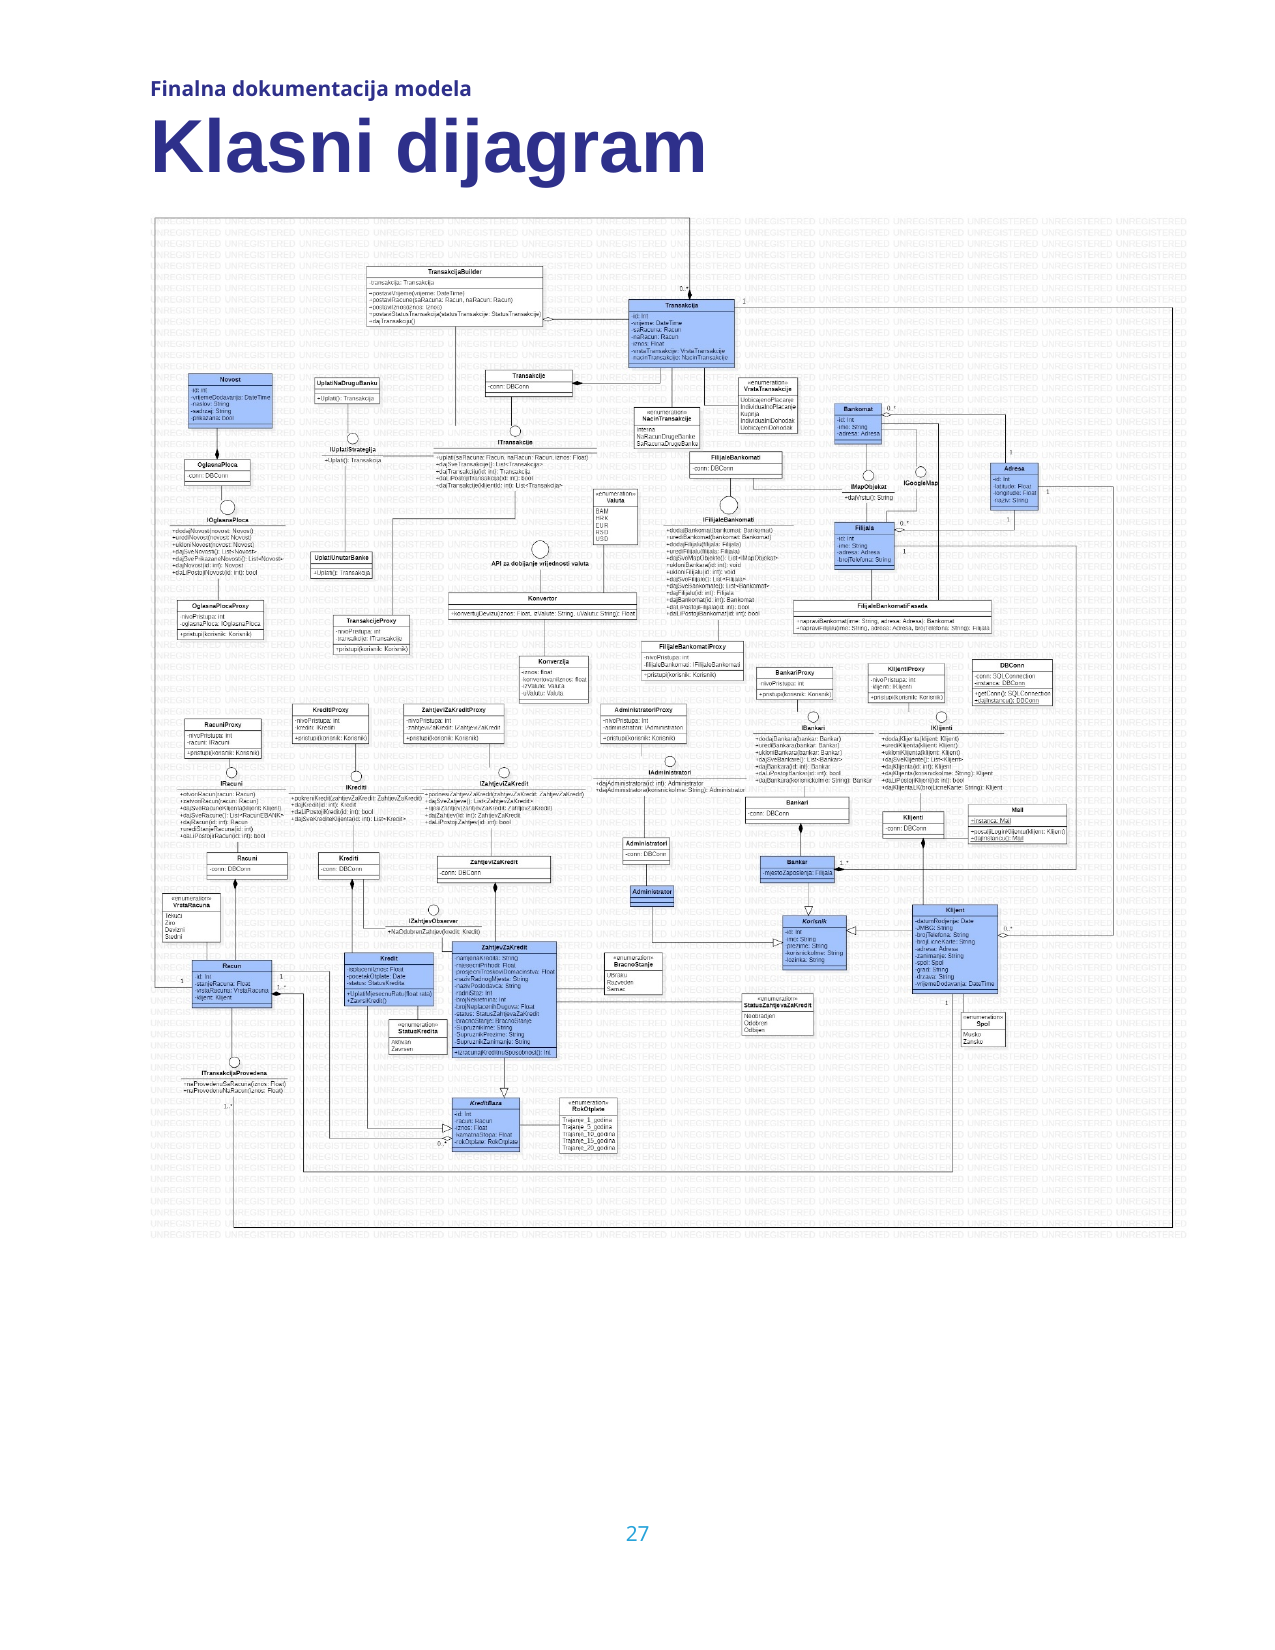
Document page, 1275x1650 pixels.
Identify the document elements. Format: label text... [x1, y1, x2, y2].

picture [150, 213, 1190, 1246]
subtitle Klasni dijagram [150, 102, 1125, 188]
